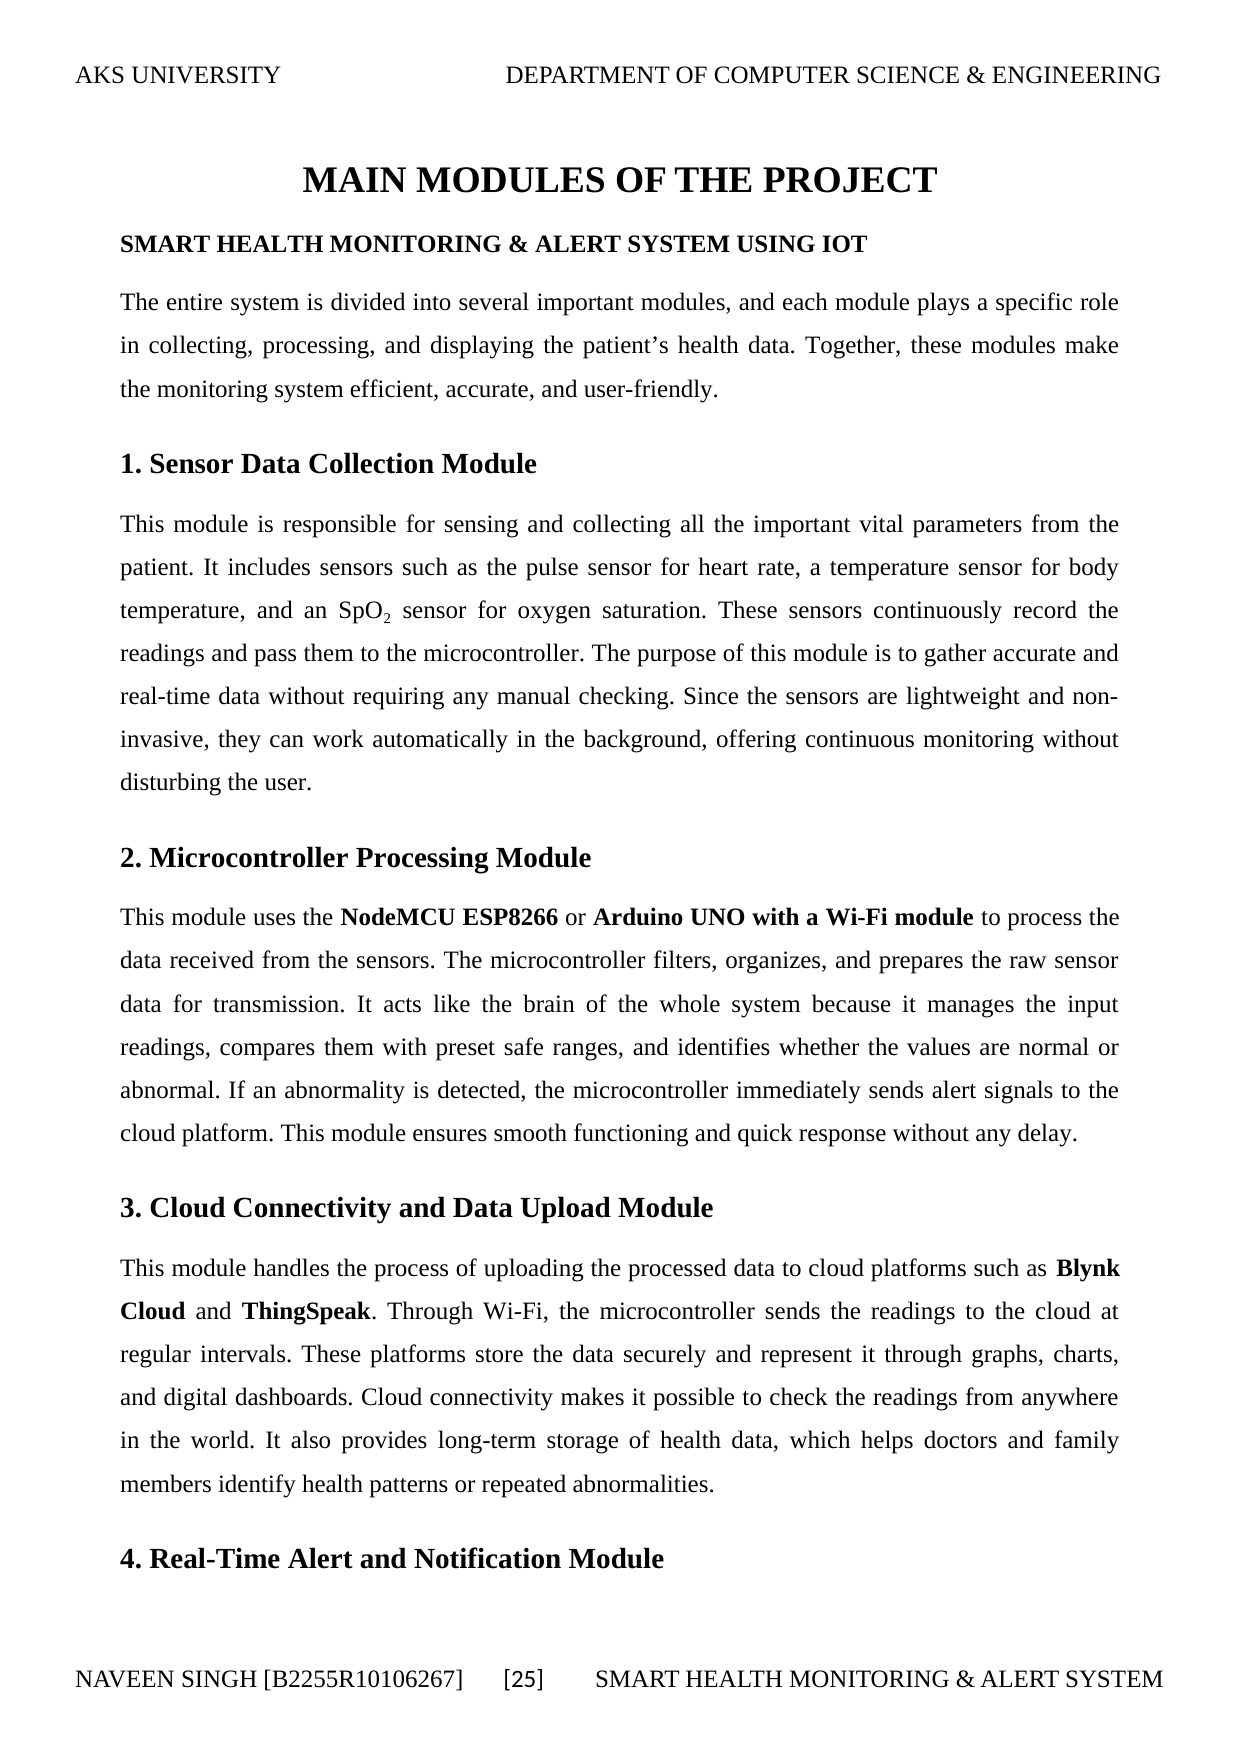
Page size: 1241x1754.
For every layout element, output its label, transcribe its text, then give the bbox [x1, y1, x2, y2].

text 4. Real-Time Alert and Notification Module [120, 1541, 1120, 1574]
text This module handles the process of uploading the processed data to cloud platforms such as Blynk Cloud and ThingSpeak. Through Wi-Fi, the microcontroller sends the readings to the cloud at regular intervals. These platforms store the data securely and represent it through graphs, charts, and digital dashboards. Cloud connectivity makes it possible to check the readings from anywhere in the world. It also provides long-term storage of health data, which helps doctors and family members identify health patterns or repeated abnormalities. [120, 1253, 1120, 1497]
text This module uses the NodeMCU ESP8266 or Arduino UNO with a Wi-Fi module to process the data received from the sensors. The microcontroller filters, organizes, and prepares the raw sensor data for transmission. It acts like the brain of the whole system because it manages the input readings, compares them with preset safe ranges, and identifies whether the values are normal or abnormal. If an abnormality is detected, the microcontroller immediately sends alert signals to the cloud platform. This module ensures smooth functioning and quick response without any delay. [120, 902, 1120, 1147]
text The entire system is divided into several important modules, and each module plays a specific role in collecting, processing, and displaying the patient’s health data. Together, these modules make the monitoring system efficient, accurate, and user-friendly. [120, 287, 1120, 402]
text SMART HEALTH MONITORING & ALERT SYSTEM USING IOT [120, 229, 1120, 258]
text MAIN MODULES OF THE PROJECT [75, 157, 1165, 200]
text 2. Microcontroller Processing Module [120, 840, 1120, 873]
text This module is responsible for sensing and collecting all the important vital parameters from the patient. It includes sensors such as the pulse sensor for heart rate, a temperature sensor for body temperature, and an SpO₂ sensor for oxygen saturation. These sensors continuously record the readings and pass them to the microcontroller. The purpose of this module is to gather accurate and real-time data without requiring any manual checking. Since the sensors are lightweight and non-invasive, they can work automatically in the background, offering continuous monitoring without disturbing the user. [120, 509, 1120, 796]
text 3. Cloud Connectivity and Data Upload Module [120, 1190, 1120, 1224]
text 1. Sensor Data Collection Module [120, 446, 1120, 479]
